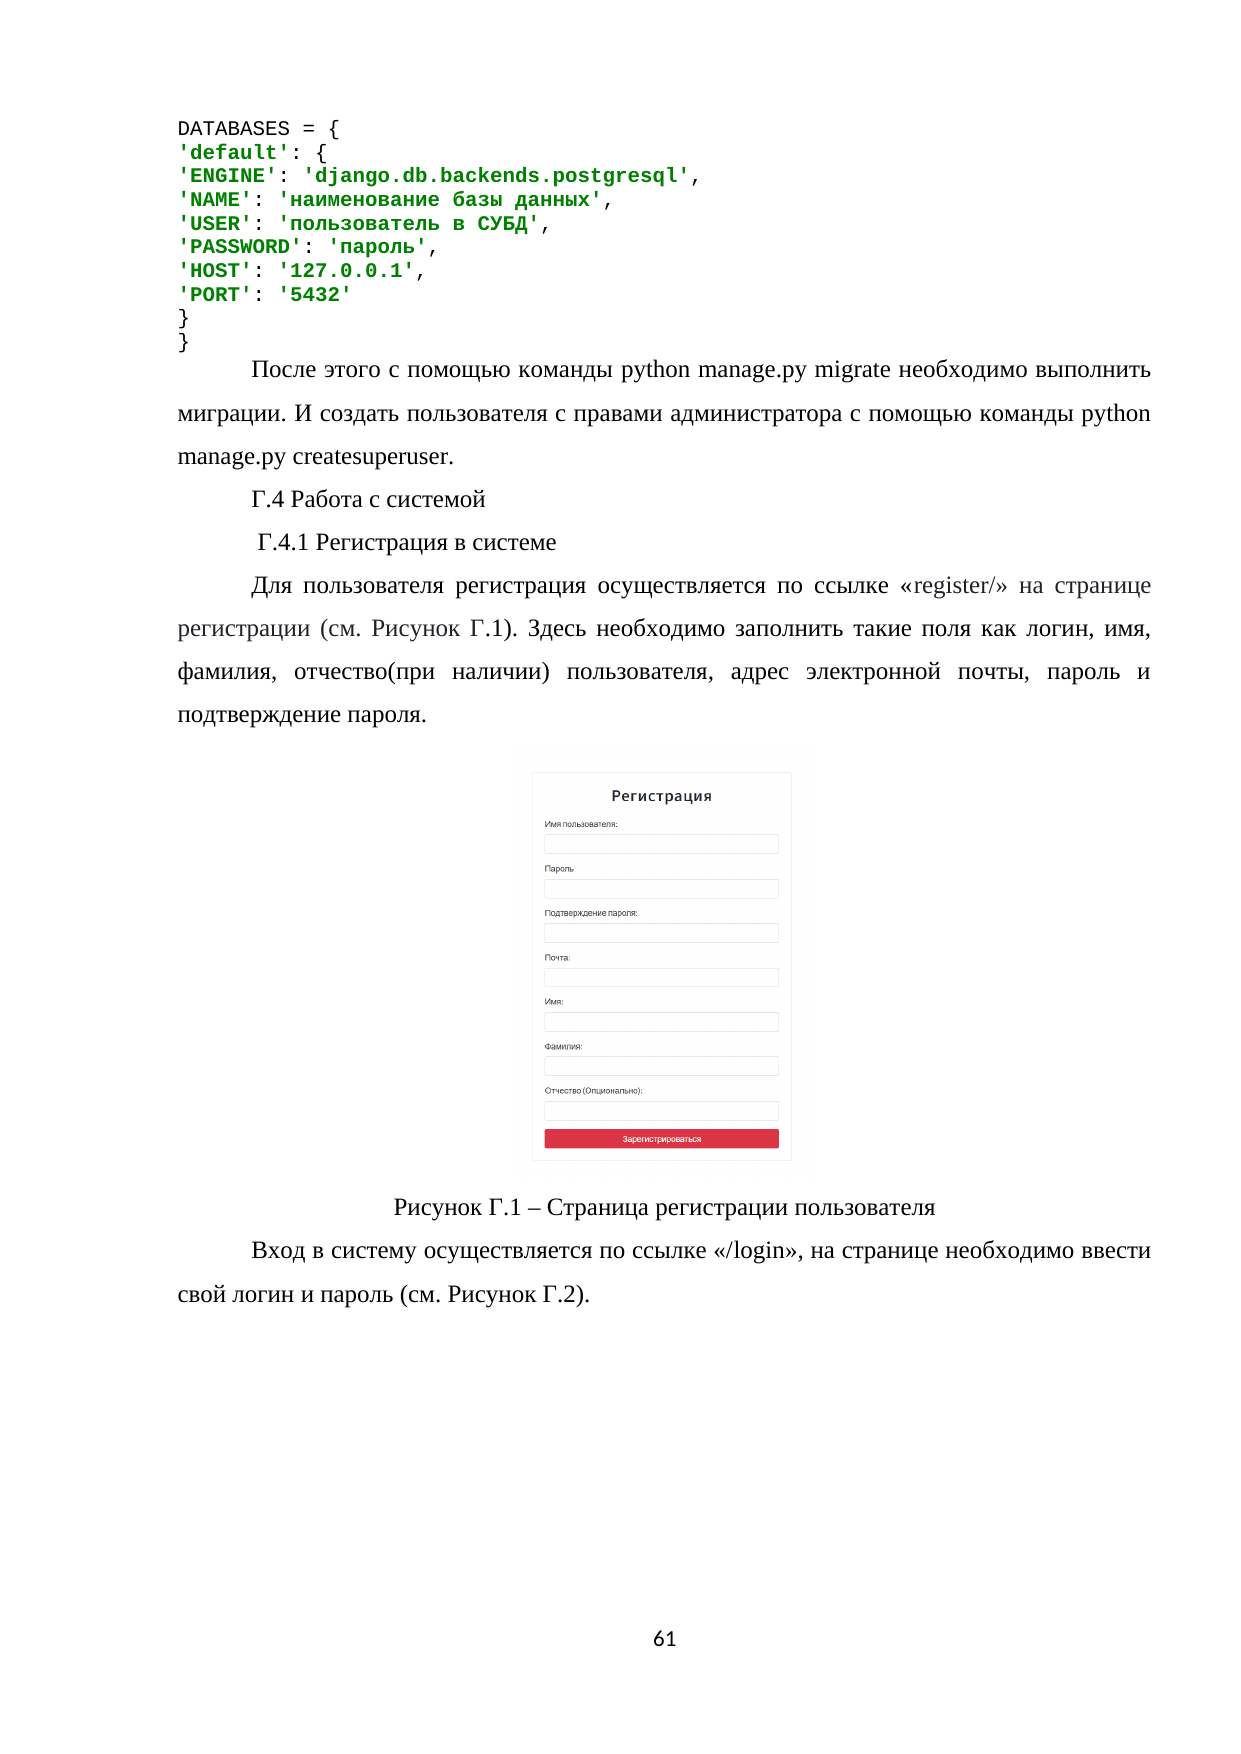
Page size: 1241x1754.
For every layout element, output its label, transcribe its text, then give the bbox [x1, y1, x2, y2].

picture [508, 742, 820, 1178]
text Рисунок Г.1 – Страница регистрации пользователя [177, 1192, 1152, 1221]
text Г.4.1 Регистрация в системе [177, 527, 1152, 556]
text Г.4 Работа с системой [177, 484, 1152, 513]
text После этого с помощью команды python manage.py migrate необходимо выполнить миграции. И создать пользователя с правами администратора с помощью команды python manage.py createsuperuser. [177, 354, 1152, 469]
text Для пользователя регистрация осуществляется по ссылке «register/» на странице регистрации (см. Рисунок Г.1). Здесь необходимо заполнить такие поля как логин, имя, фамилия, отчество(при наличии) пользователя, адрес электронной почты, пароль и подтверждение пароля. [177, 570, 1152, 728]
text DATABASES = { 'default': { 'ENGINE': 'django.db.backends.postgresql', 'NAME': 'наименование базы данных', 'USER': 'пользователь в СУБД', 'PASSWORD': 'пароль', 'HOST': '127.0.0.1', 'PORT': '5432' } } [177, 118, 1152, 354]
text Вход в систему осуществляется по ссылке «/login», на странице необходимо ввести свой логин и пароль (см. Рисунок Г.2). [177, 1236, 1152, 1307]
